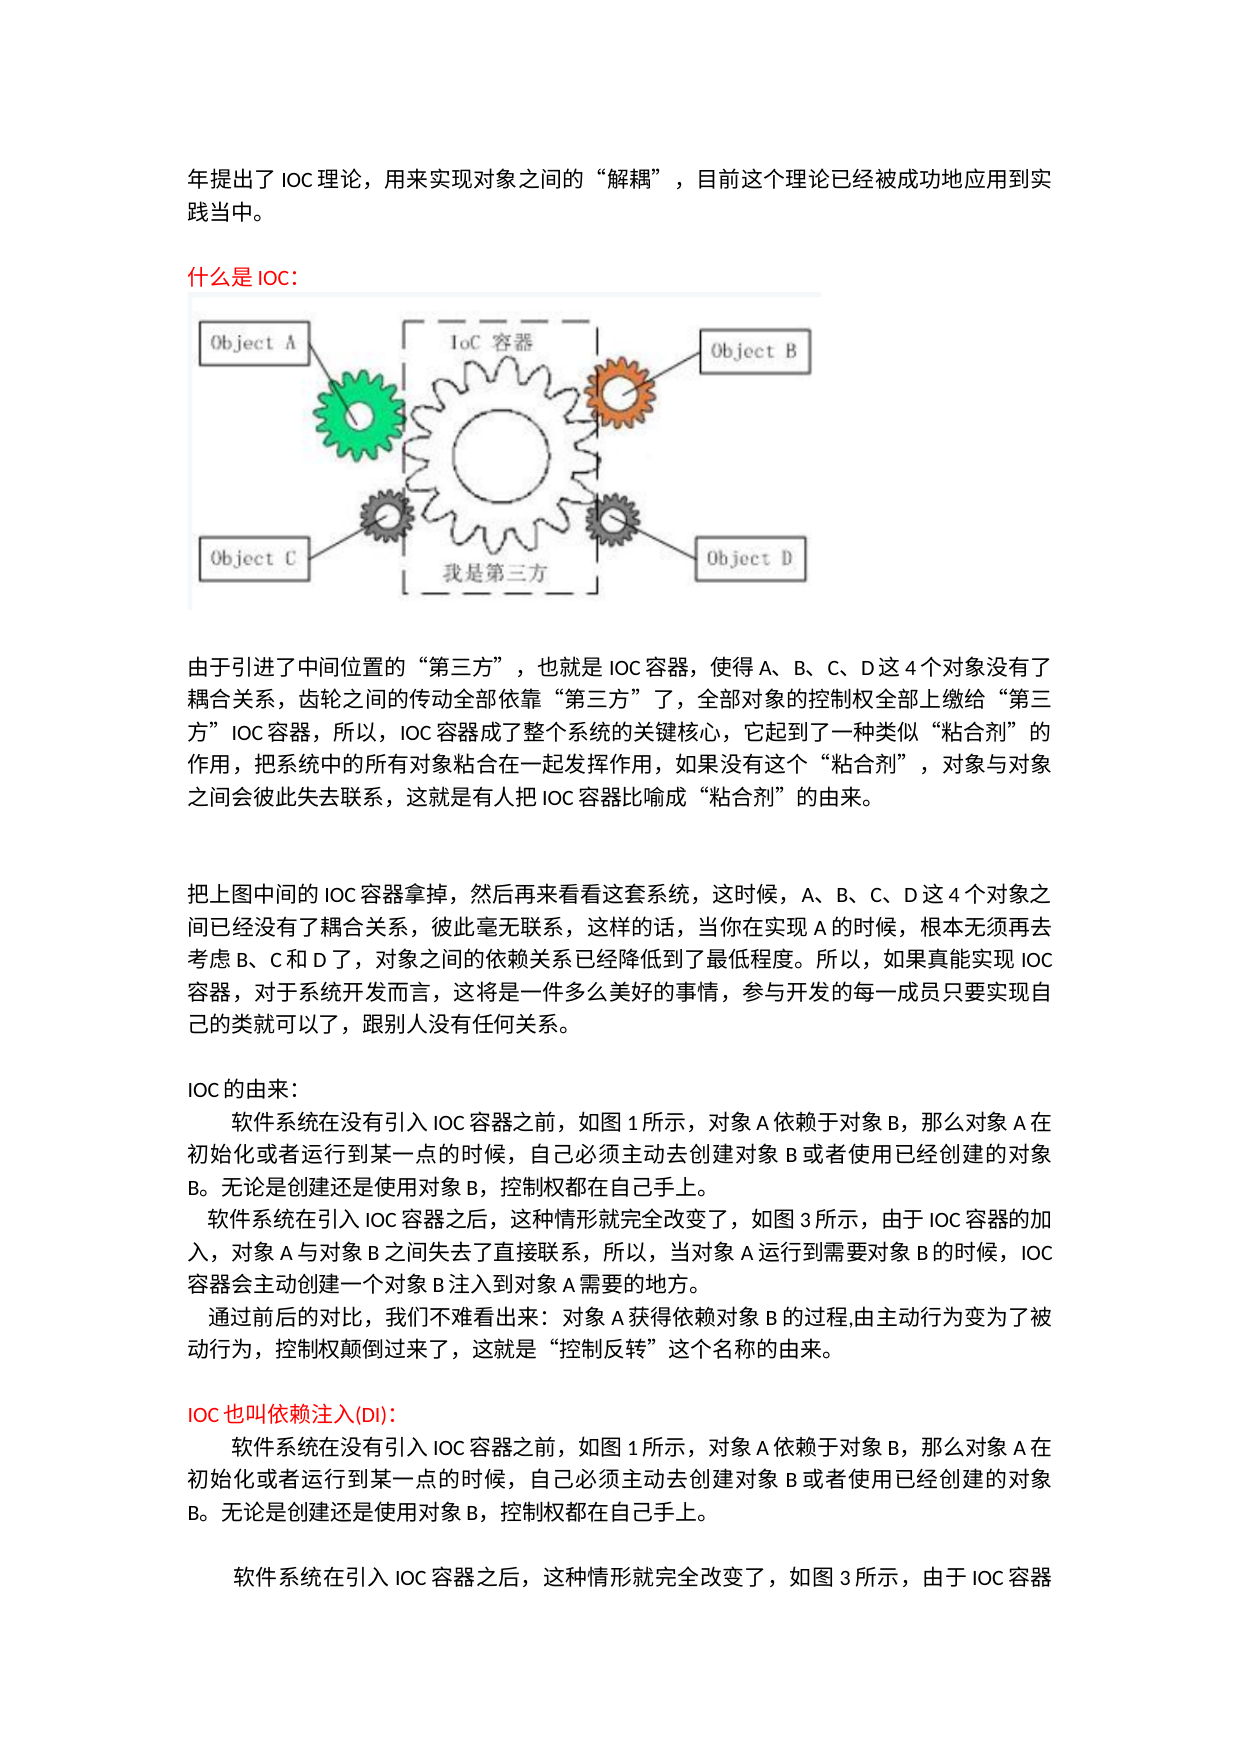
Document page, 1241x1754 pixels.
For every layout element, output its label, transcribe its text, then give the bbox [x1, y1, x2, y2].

picture [187, 292, 821, 610]
text 把上图中间的IOC容器拿掉，然后再来看看这套系统，这时候，A、B、C、D这4个对象之间已经没有了耦合关系，彼此毫无联系，这样的话，当你在实现A的时候，根本无须再去考虑B、C和D了，对象之间的依赖关系已经降低到了最低程度。所以，如果真能实现IOC容器，对于系统开发而言，这将是一件多么美好的事情，参与开发的每一成员只要实现自己的类就可以了，跟别人没有任何关系。 [187, 877, 1053, 1039]
text 软件系统在没有引入IOC容器之前，如图1所示，对象A依赖于对象B，那么对象A在初始化或者运行到某一点的时候，自己必须主动去创建对象B或者使用已经创建的对象B。无论是创建还是使用对象B，控制权都在自己手上。 [187, 1104, 1053, 1202]
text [187, 1559, 1053, 1592]
text 软件系统在没有引入IOC容器之前，如图1所示，对象A依赖于对象B，那么对象A在初始化或者运行到某一点的时候，自己必须主动去创建对象B或者使用已经创建的对象B。无论是创建还是使用对象B，控制权都在自己手上。 [187, 1429, 1053, 1527]
text IOC的由来： [187, 1072, 1053, 1104]
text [187, 162, 1053, 227]
text IOC也叫依赖注入(DI)： [187, 1397, 1053, 1429]
text 通过前后的对比，我们不难看出来：对象A获得依赖对象B的过程,由主动行为变为了被动行为，控制权颠倒过来了，这就是“控制反转”这个名称的由来。 [187, 1299, 1053, 1364]
text 什么是IOC： [187, 259, 1053, 292]
text 由于引进了中间位置的“第三方”，也就是IOC容器，使得A、B、C、D这4个对象没有了耦合关系，齿轮之间的传动全部依靠“第三方”了，全部对象的控制权全部上缴给“第三方”IOC容器，所以，IOC容器成了整个系统的关键核心，它起到了一种类似“粘合剂”的作用，把系统中的所有对象粘合在一起发挥作用，如果没有这个“粘合剂”，对象与对象之间会彼此失去联系，这就是有人把IOC容器比喻成“粘合剂”的由来。 [187, 649, 1053, 812]
text 软件系统在引入IOC容器之后，这种情形就完全改变了，如图3所示，由于IOC容器的加入，对象A与对象B之间失去了直接联系，所以，当对象A运行到需要对象B的时候，IOC容器会主动创建一个对象B注入到对象A需要的地方。 [187, 1202, 1053, 1299]
